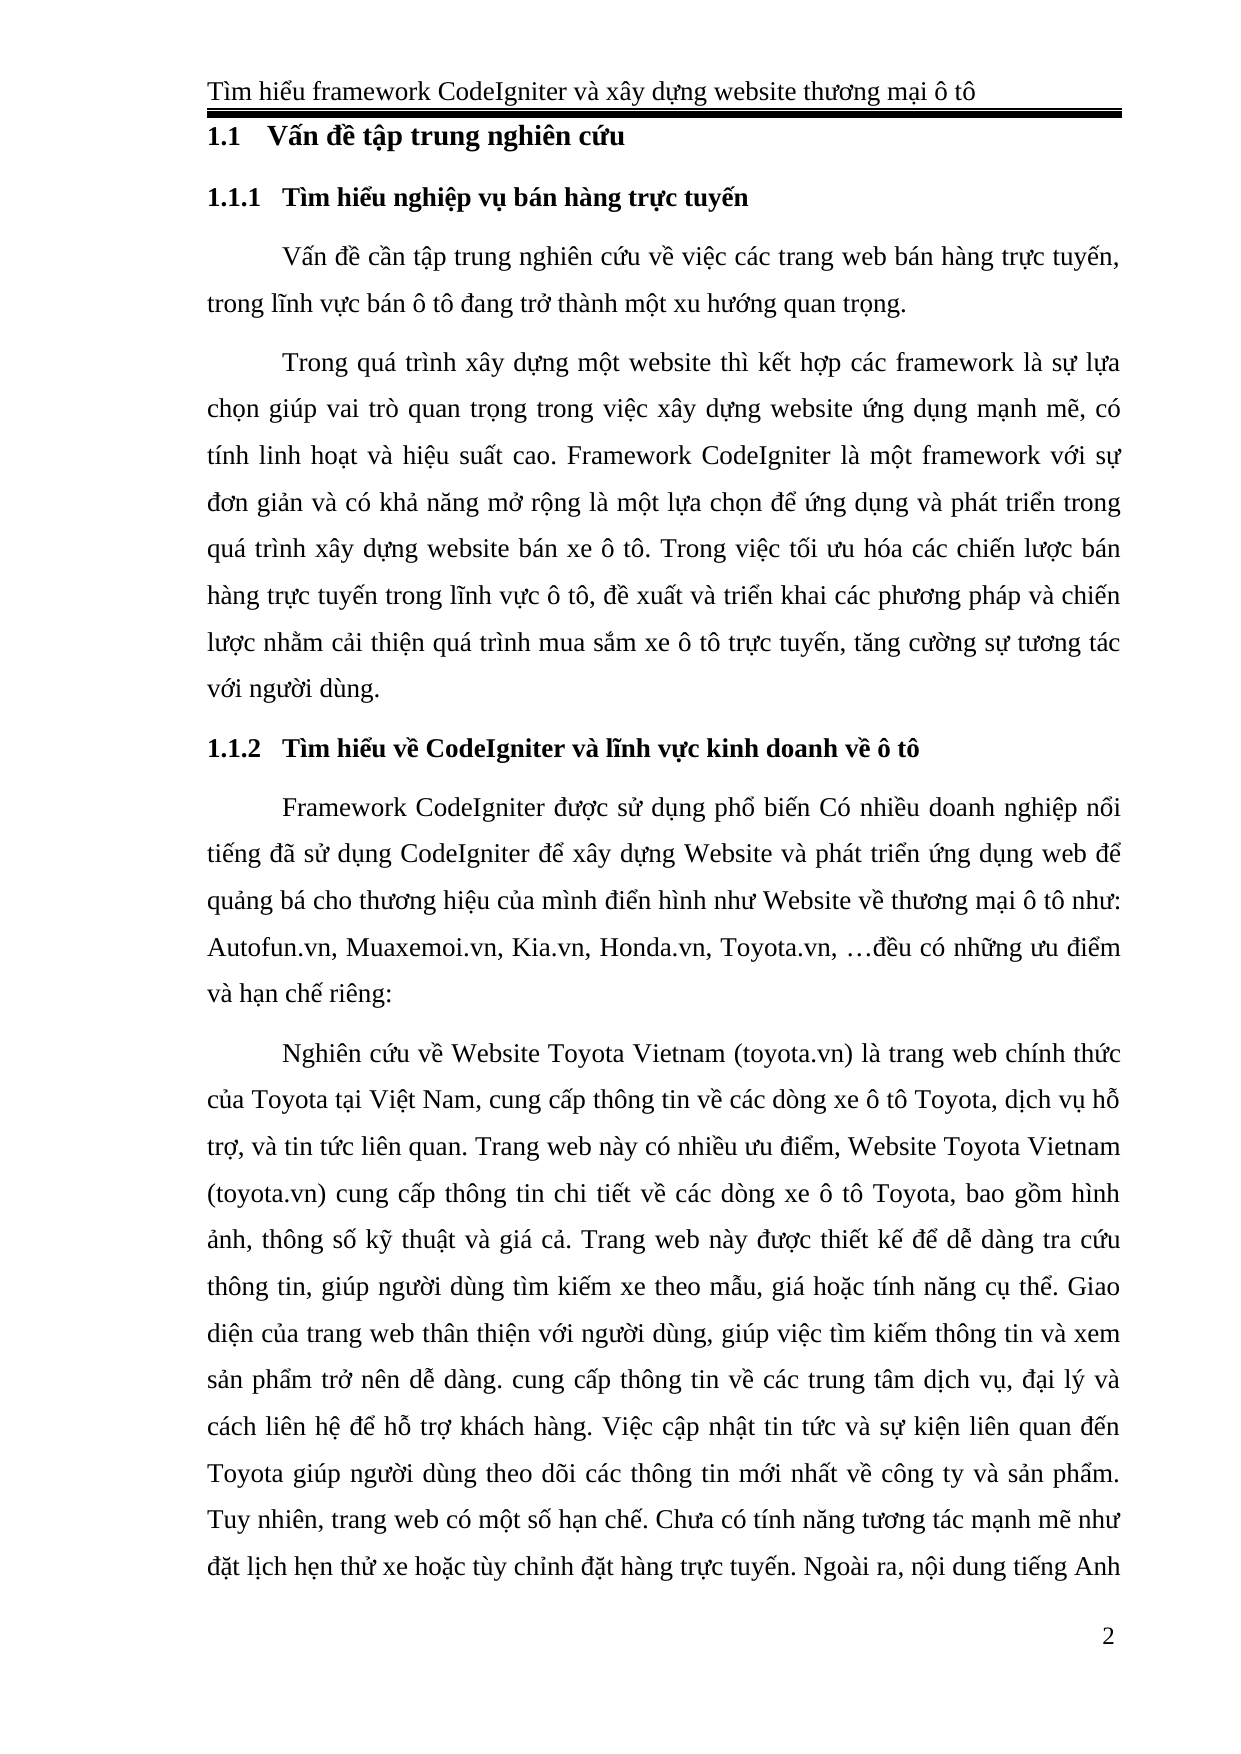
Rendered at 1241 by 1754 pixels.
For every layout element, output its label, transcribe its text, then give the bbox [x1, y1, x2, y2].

subtitle Vấn đề tập trung nghiên cứu [207, 118, 1122, 152]
text Framework CodeIgniter được sử dụng phổ biến Có nhiều doanh nghiệp nổi tiếng đã sử dụng CodeIgniter để xây dựng Website và phát triển ứng dụng web để quảng bá cho thương hiệu của mình điển hình như Website về thương mại ô tô như: Autofun.vn, Muaxemoi.vn, Kia.vn, Honda.vn, Toyota.vn, …đều có những ưu điểm và hạn chế riêng: [207, 791, 1122, 1009]
text Trong quá trình xây dựng một website thì kết hợp các framework là sự lựa chọn giúp vai trò quan trọng trong việc xây dựng website ứng dụng mạnh mẽ, có tính linh hoạt và hiệu suất cao. Framework CodeIgniter là một framework với sự đơn giản và có khả năng mở rộng là một lựa chọn để ứng dụng và phát triển trong quá trình xây dựng website bán xe ô tô. Trong việc tối ưu hóa các chiến lược bán hàng trực tuyến trong lĩnh vực ô tô, đề xuất và triển khai các phương pháp và chiến lược nhằm cải thiện quá trình mua sắm xe ô tô trực tuyến, tăng cường sự tương tác với người dùng. [207, 346, 1122, 704]
subtitle Tìm hiểu nghiệp vụ bán hàng trực tuyến [207, 181, 1122, 212]
text Vấn đề cần tập trung nghiên cứu về việc các trang web bán hàng trực tuyến, trong lĩnh vực bán ô tô đang trở thành một xu hướng quan trọng. [207, 240, 1122, 318]
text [207, 1037, 1122, 1581]
subtitle Tìm hiểu về CodeIgniter và lĩnh vực kinh doanh về ô tô [207, 732, 1122, 763]
